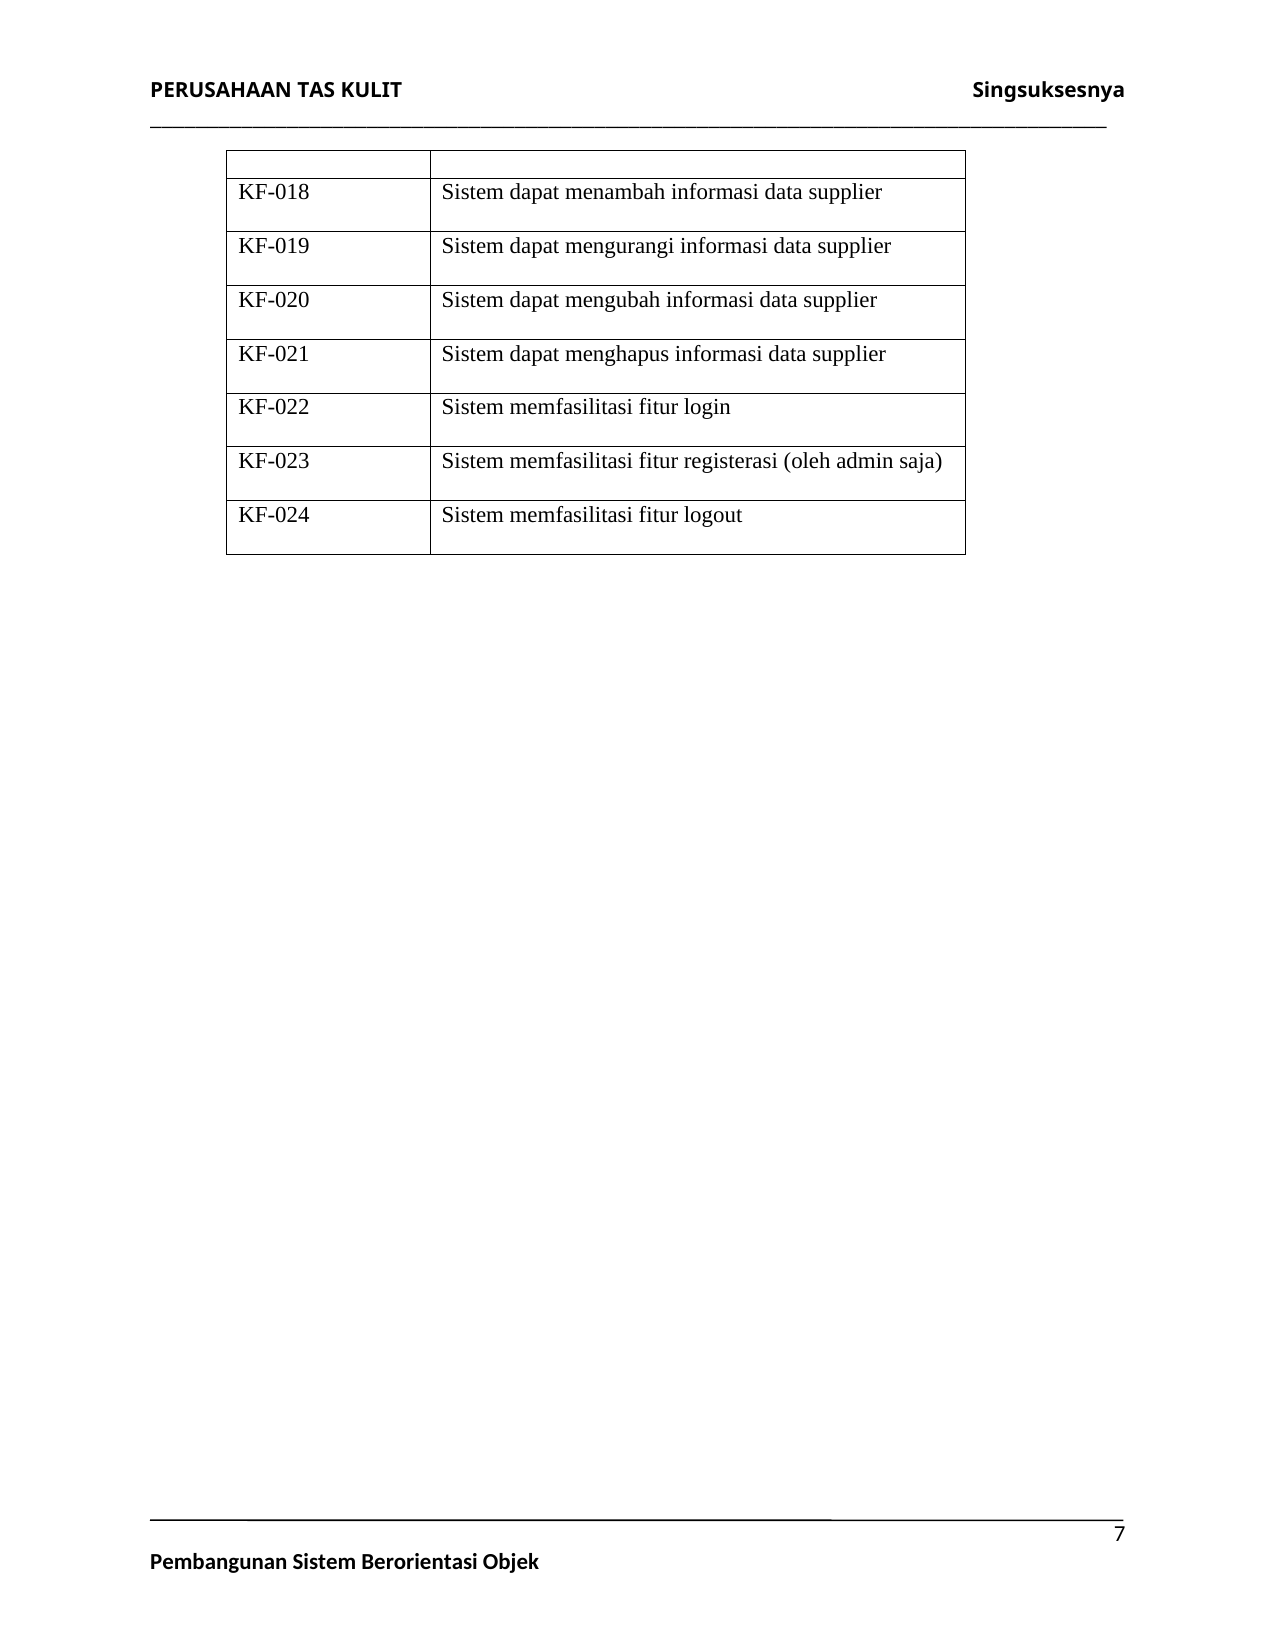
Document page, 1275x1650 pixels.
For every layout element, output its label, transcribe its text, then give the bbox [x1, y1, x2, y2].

table_cell Sistem memfasilitasi fitur registerasi (oleh admin saja) [431, 447, 965, 500]
table_cell KF-019 [227, 232, 430, 285]
table_cell KF-021 [227, 340, 430, 392]
table_cell KF-018 [227, 179, 430, 231]
table_cell KF-023 [227, 447, 430, 500]
table_cell KF-020 [227, 286, 430, 339]
table_cell Sistem dapat mengurangi informasi data supplier [431, 232, 965, 285]
table_cell Sistem memfasilitasi fitur login [431, 394, 965, 446]
table_cell KF-022 [227, 394, 430, 446]
table_cell Sistem dapat menambah informasi data supplier [431, 179, 965, 231]
table_cell KF-024 [227, 501, 430, 554]
table_cell Sistem dapat mengubah informasi data supplier [431, 286, 965, 339]
table_cell KF-017 [227, 151, 430, 177]
table_cell Sistem memfasilitasi fitur logout [431, 501, 965, 554]
table_cell Sistem dapat menghapus informasi data supplier [431, 340, 965, 392]
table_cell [431, 151, 965, 177]
